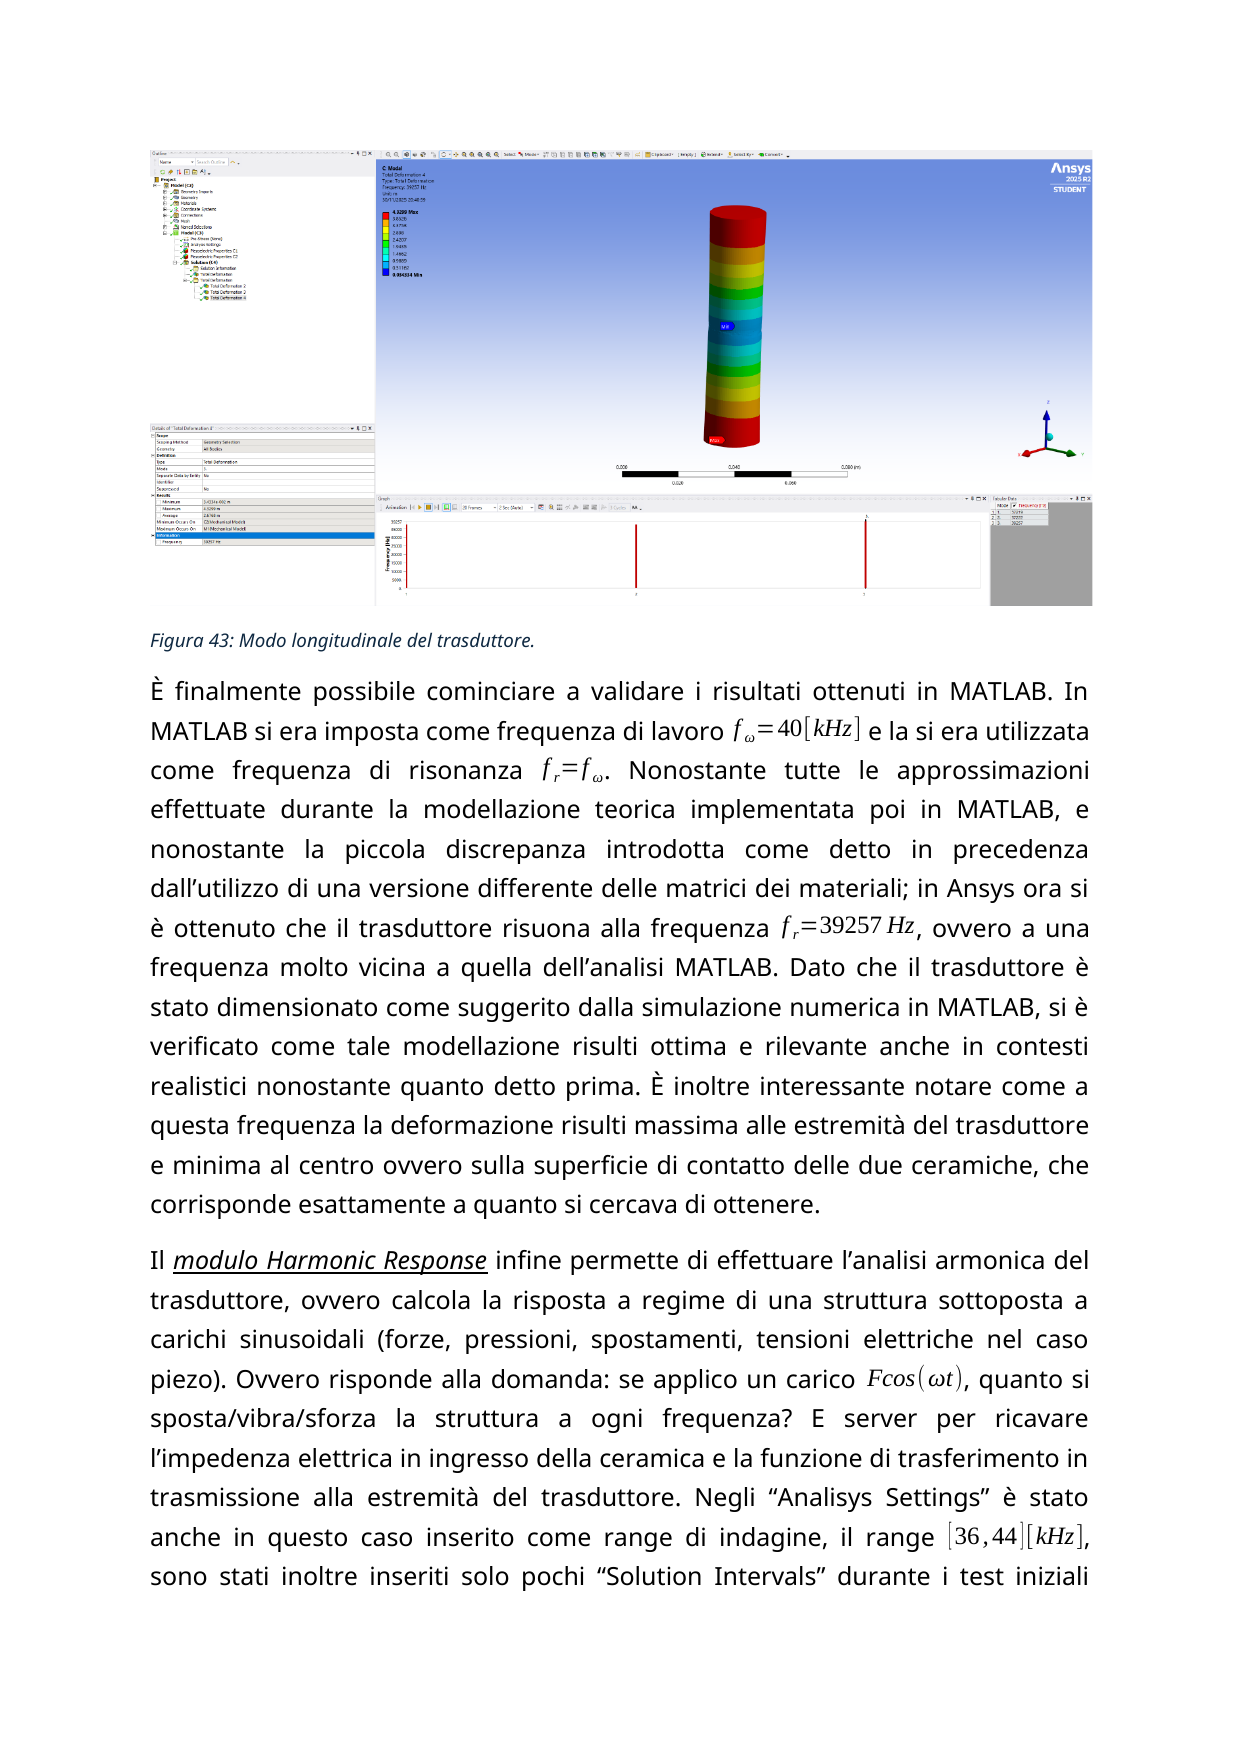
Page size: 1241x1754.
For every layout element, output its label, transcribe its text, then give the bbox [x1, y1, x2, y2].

text Figura 43: Modo longitudinale del trasduttore. [150, 627, 1090, 653]
picture [150, 150, 1093, 606]
text È finalmente possibile cominciare a validare i risultati ottenuti in MATLAB. In MATLAB si era imposta come frequenza di lavoro e la si era utilizzata come frequenza di risonanza . Nonostante tutte le approssimazioni effettuate durante la modellazione teorica implementata poi in MATLAB, e nonostante la piccola discrepanza introdotta come detto in precedenza dall’utilizzo di una versione differente delle matrici dei materiali; in Ansys ora si è ottenuto che il trasduttore risuona alla frequenza , ovvero a una frequenza molto vicina a quella dell’analisi MATLAB. Dato che il trasduttore è stato dimensionato come suggerito dalla simulazione numerica in MATLAB, si è verificato come tale modellazione risulti ottima e rilevante anche in contesti realistici nonostante quanto detto prima. È inoltre interessante notare come a questa frequenza la deformazione risulti massima alle estremità del trasduttore e minima al centro ovvero sulla superficie di contatto delle due ceramiche, che corrisponde esattamente a quanto si cercava di ottenere. [150, 674, 1090, 1221]
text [150, 1243, 1090, 1593]
